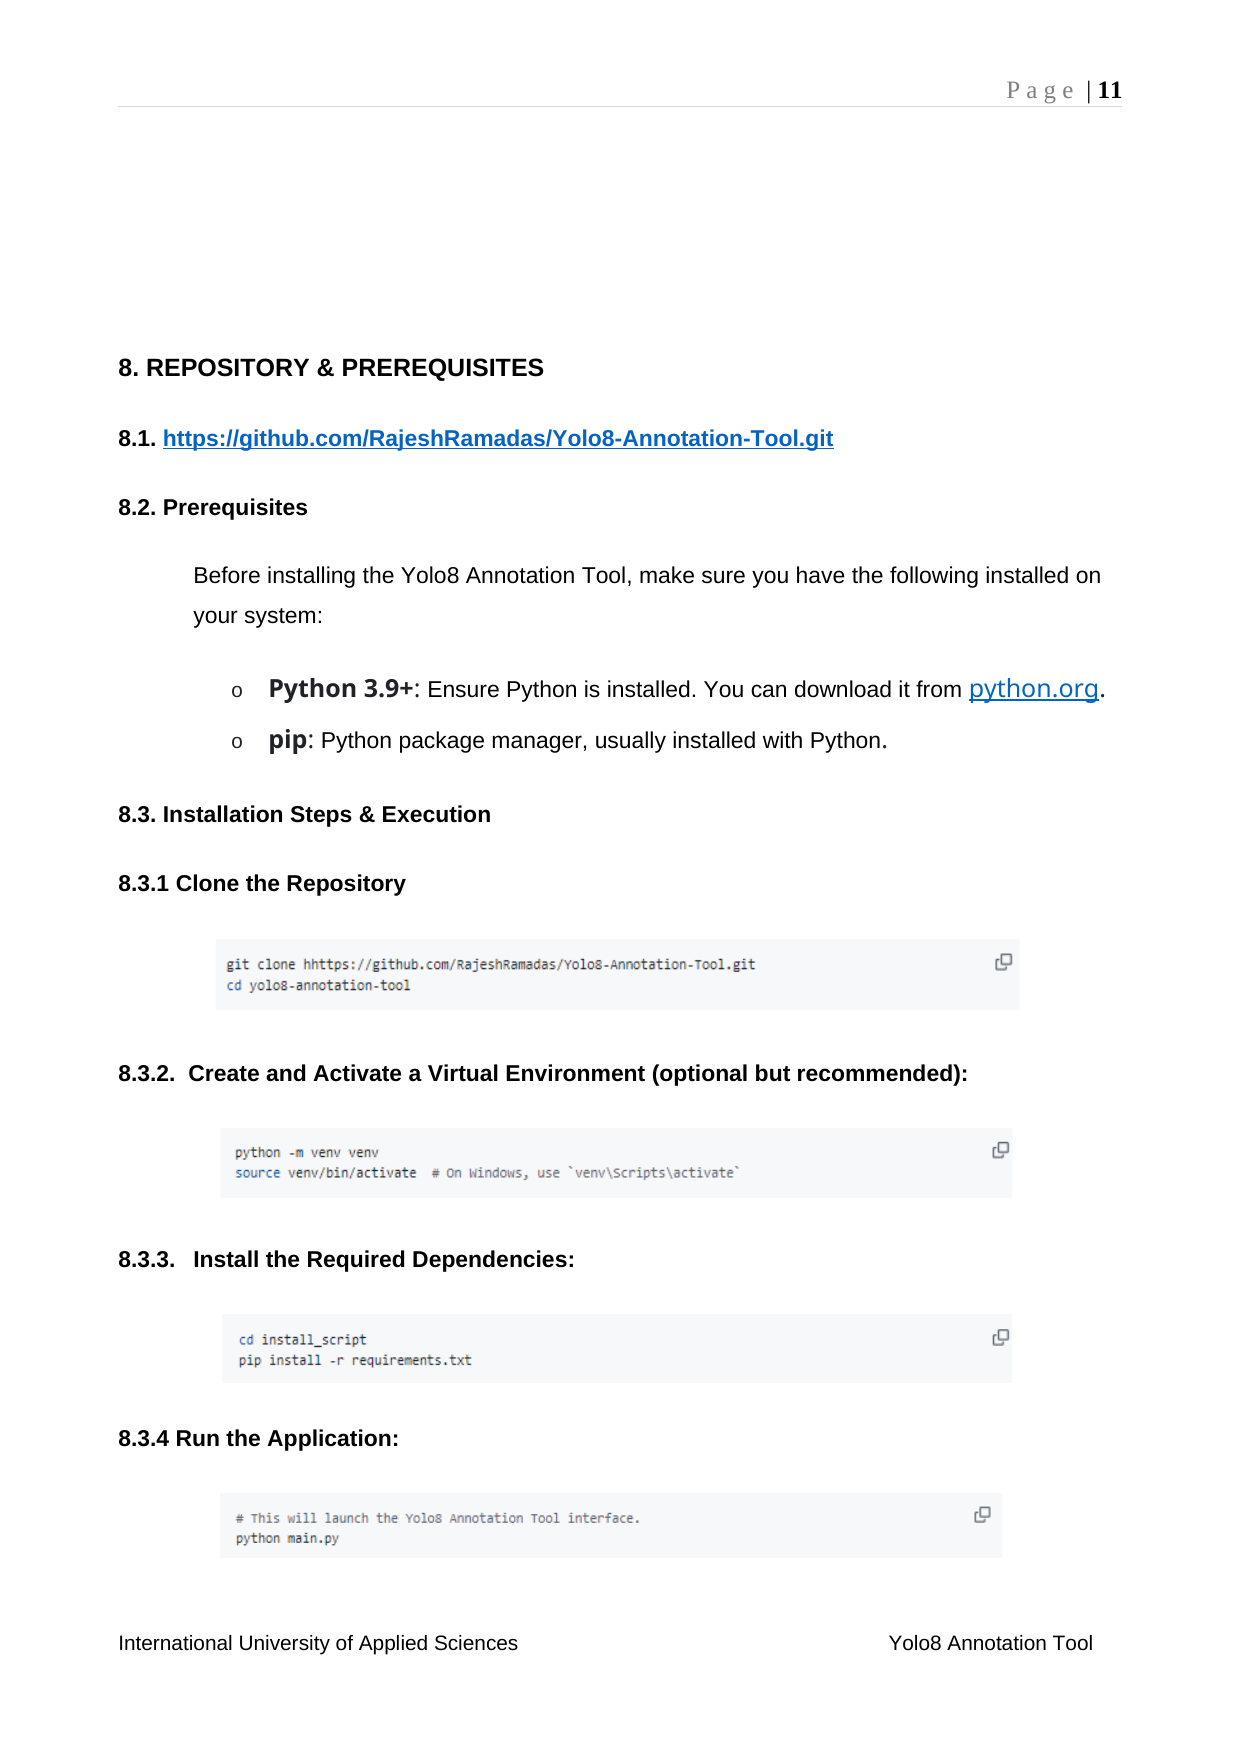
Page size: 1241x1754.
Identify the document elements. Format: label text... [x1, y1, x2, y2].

picture [220, 1128, 1013, 1198]
subtitle 8.3.4 Run the Application: [118, 1425, 1122, 1451]
subtitle 8.3. Installation Steps & Execution [118, 801, 1122, 828]
list Python 3.9+: Ensure Python is installed. You can download it from python.org. [231, 670, 1122, 704]
subtitle 8.3.3. Install the Required Dependencies: [118, 1246, 1122, 1272]
picture [215, 938, 1020, 1010]
list pip: Python package manager, usually installed with Python. [231, 721, 1122, 755]
subtitle 8.3.1 Clone the Repository [118, 870, 1122, 896]
picture [220, 1493, 1003, 1558]
subtitle 8.3.2. Create and Activate a Virtual Environment (optional but recommended): [118, 1059, 1122, 1086]
subtitle 8. REPOSITORY & PREREQUISITES [118, 352, 1122, 381]
subtitle 8.2. Prerequisites [118, 493, 1122, 520]
text Before installing the Yolo8 Annotation Tool, make sure you have the following installed on your system: [193, 562, 1122, 628]
picture [220, 1314, 1013, 1383]
subtitle 8.1. https://github.com/RajeshRamadas/Yolo8-Annotation-Tool.git [118, 425, 1122, 451]
